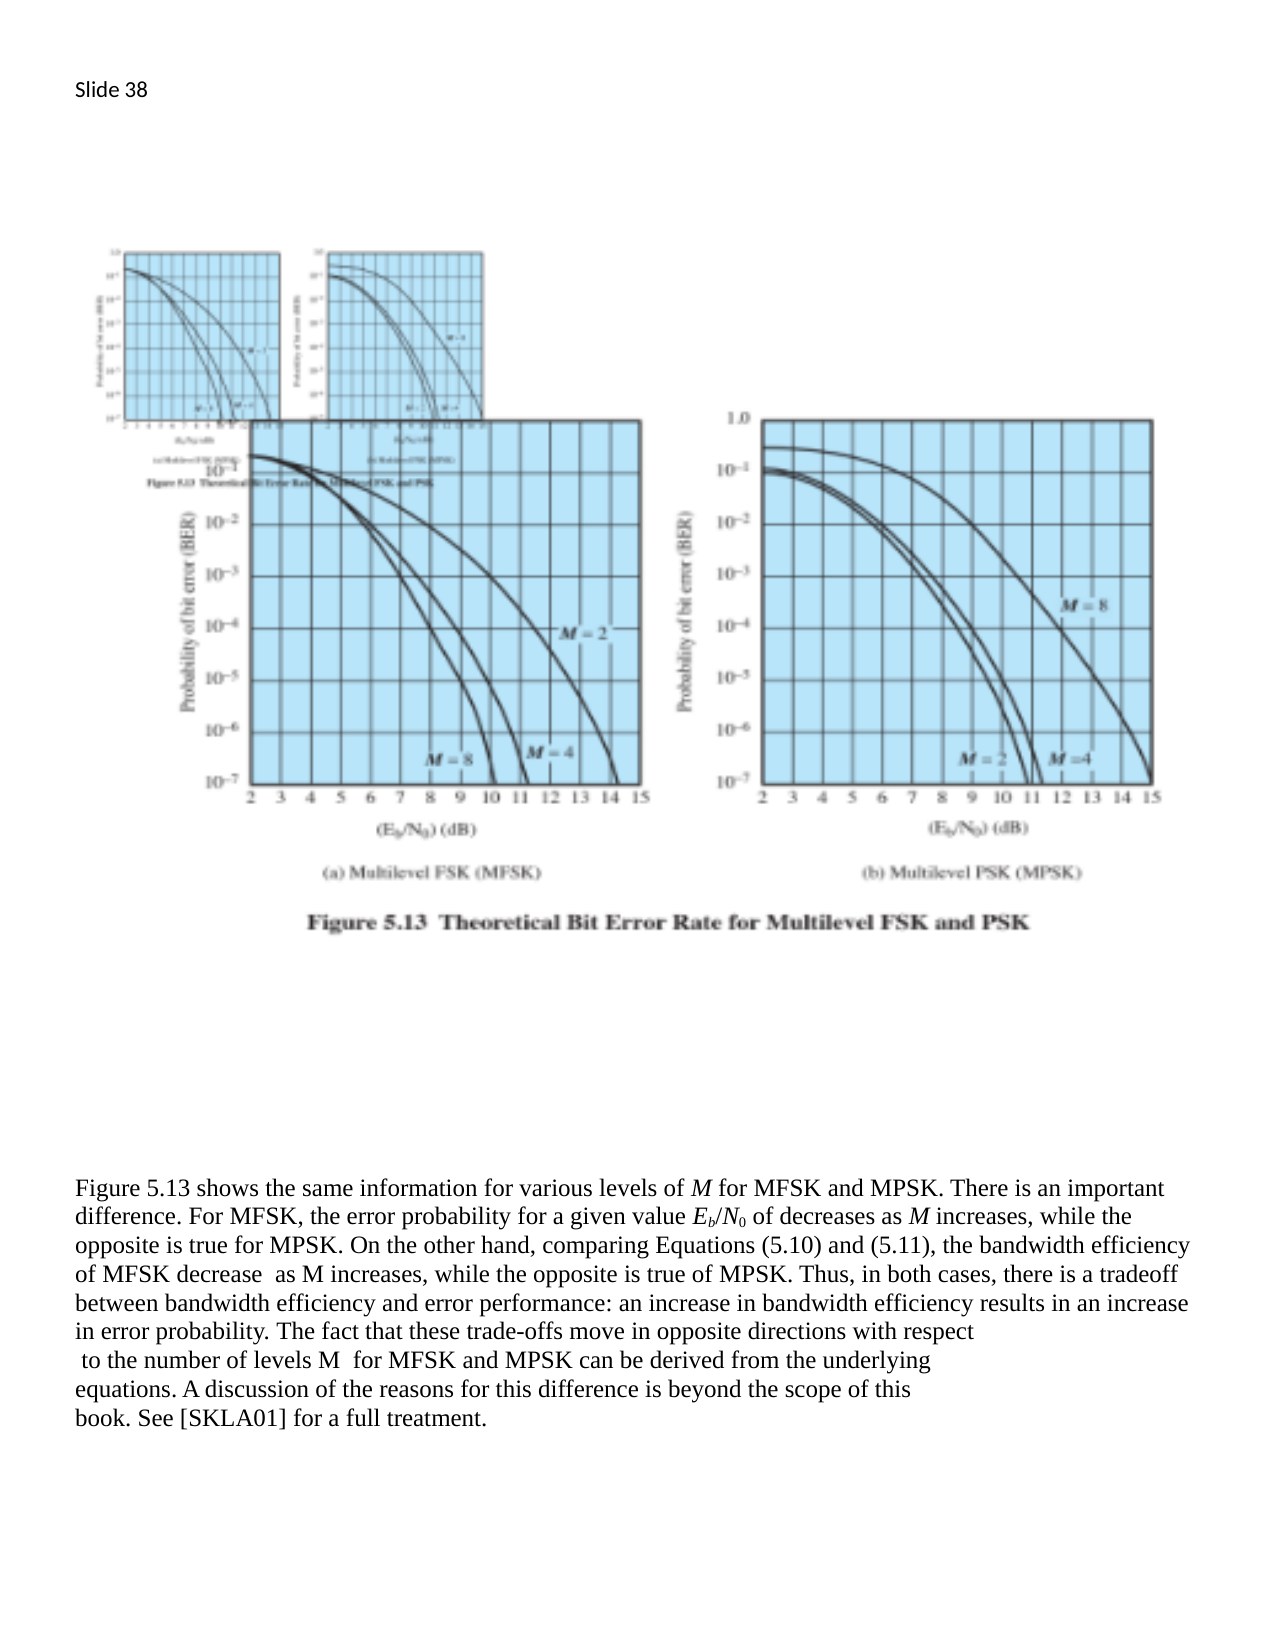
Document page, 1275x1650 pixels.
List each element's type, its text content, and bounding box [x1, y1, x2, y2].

text Figure 5.13 shows the same information for various levels of M for MFSK and MPSK. There is an important difference. For MFSK, the error probability for a given value Eb/N0 of decreases as M increases, while the opposite is true for MPSK. On the other hand, comparing Equations (5.10) and (5.11), the bandwidth efficiency of MFSK decrease as M increases, while the opposite is true of MPSK. Thus, in both cases, there is a tradeoff between bandwidth efficiency and error performance: an increase in bandwidth efficiency results in an increase in error probability. The fact that these trade-offs move in opposite directions with respect [75, 1173, 1200, 1345]
text equations. A discussion of the reasons for this difference is beyond the scope of this [75, 1374, 1200, 1403]
text to the number of levels M for MFSK and MPSK can be derived from the underlying [75, 1345, 1200, 1374]
text book. See [SKLA01] for a full treatment. [75, 1403, 1200, 1431]
text Slide 38 [75, 75, 1200, 103]
